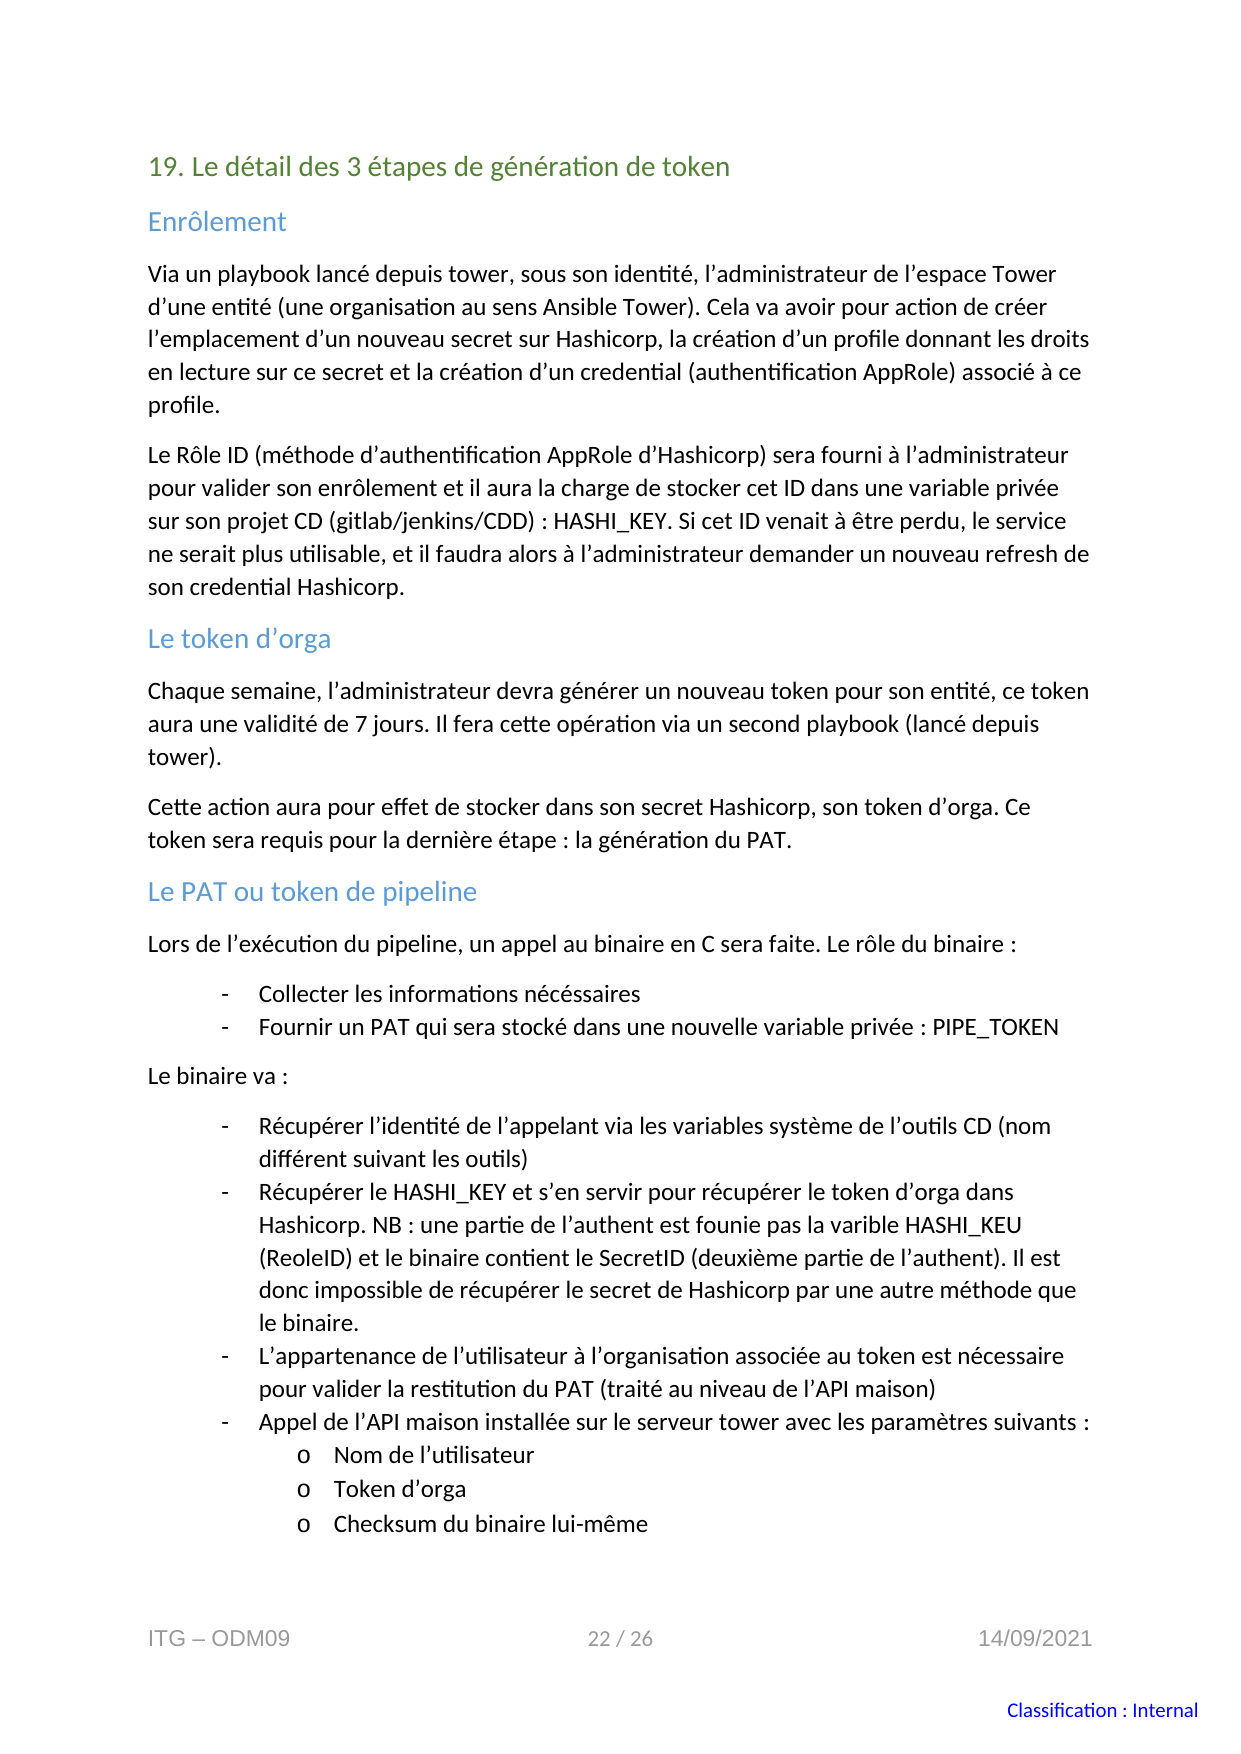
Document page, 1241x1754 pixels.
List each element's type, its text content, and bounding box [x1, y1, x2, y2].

list Token d’orga [296, 1473, 1093, 1505]
text Chaque semaine, l’administrateur devra générer un nouveau token pour son entité, ce token aura une validité de 7 jours. Il fera cette opération via un second playbook (lancé depuis tower). [148, 675, 1093, 772]
text Lors de l’exécution du pipeline, un appel au binaire en C sera faite. Le rôle du binaire : [148, 928, 1093, 959]
list Collecter les informations nécéssaires [221, 978, 1093, 1008]
list Appel de l’API maison installée sur le serveur tower avec les paramètres suivants : [221, 1406, 1093, 1437]
text Le Rôle ID (méthode d’authentification AppRole d’Hashicorp) sera fourni à l’administrateur pour valider son enrôlement et il aura la charge de stocker cet ID dans une variable privée sur son projet CD (gitlab/jenkins/CDD) : HASHI_KEY. Si cet ID venait à être perdu, le service ne serait plus utilisable, et il faudra alors à l’administrateur demander un nouveau refresh de son credential Hashicorp. [148, 439, 1093, 601]
text Cette action aura pour effet de stocker dans son secret Hashicorp, son token d’orga. Ce token sera requis pour la dernière étape : la génération du PAT. [148, 791, 1093, 854]
text Via un playbook lancé depuis tower, sous son identité, l’administrateur de l’espace Tower d’une entité (une organisation au sens Ansible Tower). Cela va avoir pour action de créer l’emplacement d’un nouveau secret sur Hashicorp, la création d’un profile donnant les droits en lecture sur ce secret et la création d’un credential (authentification AppRole) associé à ce profile. [148, 258, 1093, 420]
list Récupérer l’identité de l’appelant via les variables système de l’outils CD (nom différent suivant les outils) [221, 1110, 1093, 1173]
list Fournir un PAT qui sera stocké dans une nouvelle variable privée : PIPE_TOKEN [221, 1011, 1093, 1041]
list L’appartenance de l’utilisateur à l’organisation associée au token est nécessaire pour valider la restitution du PAT (traité au niveau de l’API maison) [221, 1341, 1093, 1404]
list Récupérer le HASHI_KEY et s’en servir pour récupérer le token d’orga dans Hashicorp. NB : une partie de l’authent est founie pas la varible HASHI_KEU (ReoleID) et le binaire contient le SecretID (deuxième partie de l’authent). Il est donc impossible de récupérer le secret de Hashicorp par une autre méthode que le binaire. [221, 1176, 1093, 1338]
text Enrôlement [148, 203, 1093, 238]
subtitle Le détail des 3 étapes de génération de token [148, 148, 1093, 183]
text Le PAT ou token de pipeline [148, 873, 1093, 909]
text Le binaire va : [148, 1061, 1093, 1091]
list Checksum du binaire lui-même [296, 1508, 1093, 1539]
list Nom de l’utilisateur [296, 1439, 1093, 1471]
text Le token d’orga [148, 620, 1093, 656]
